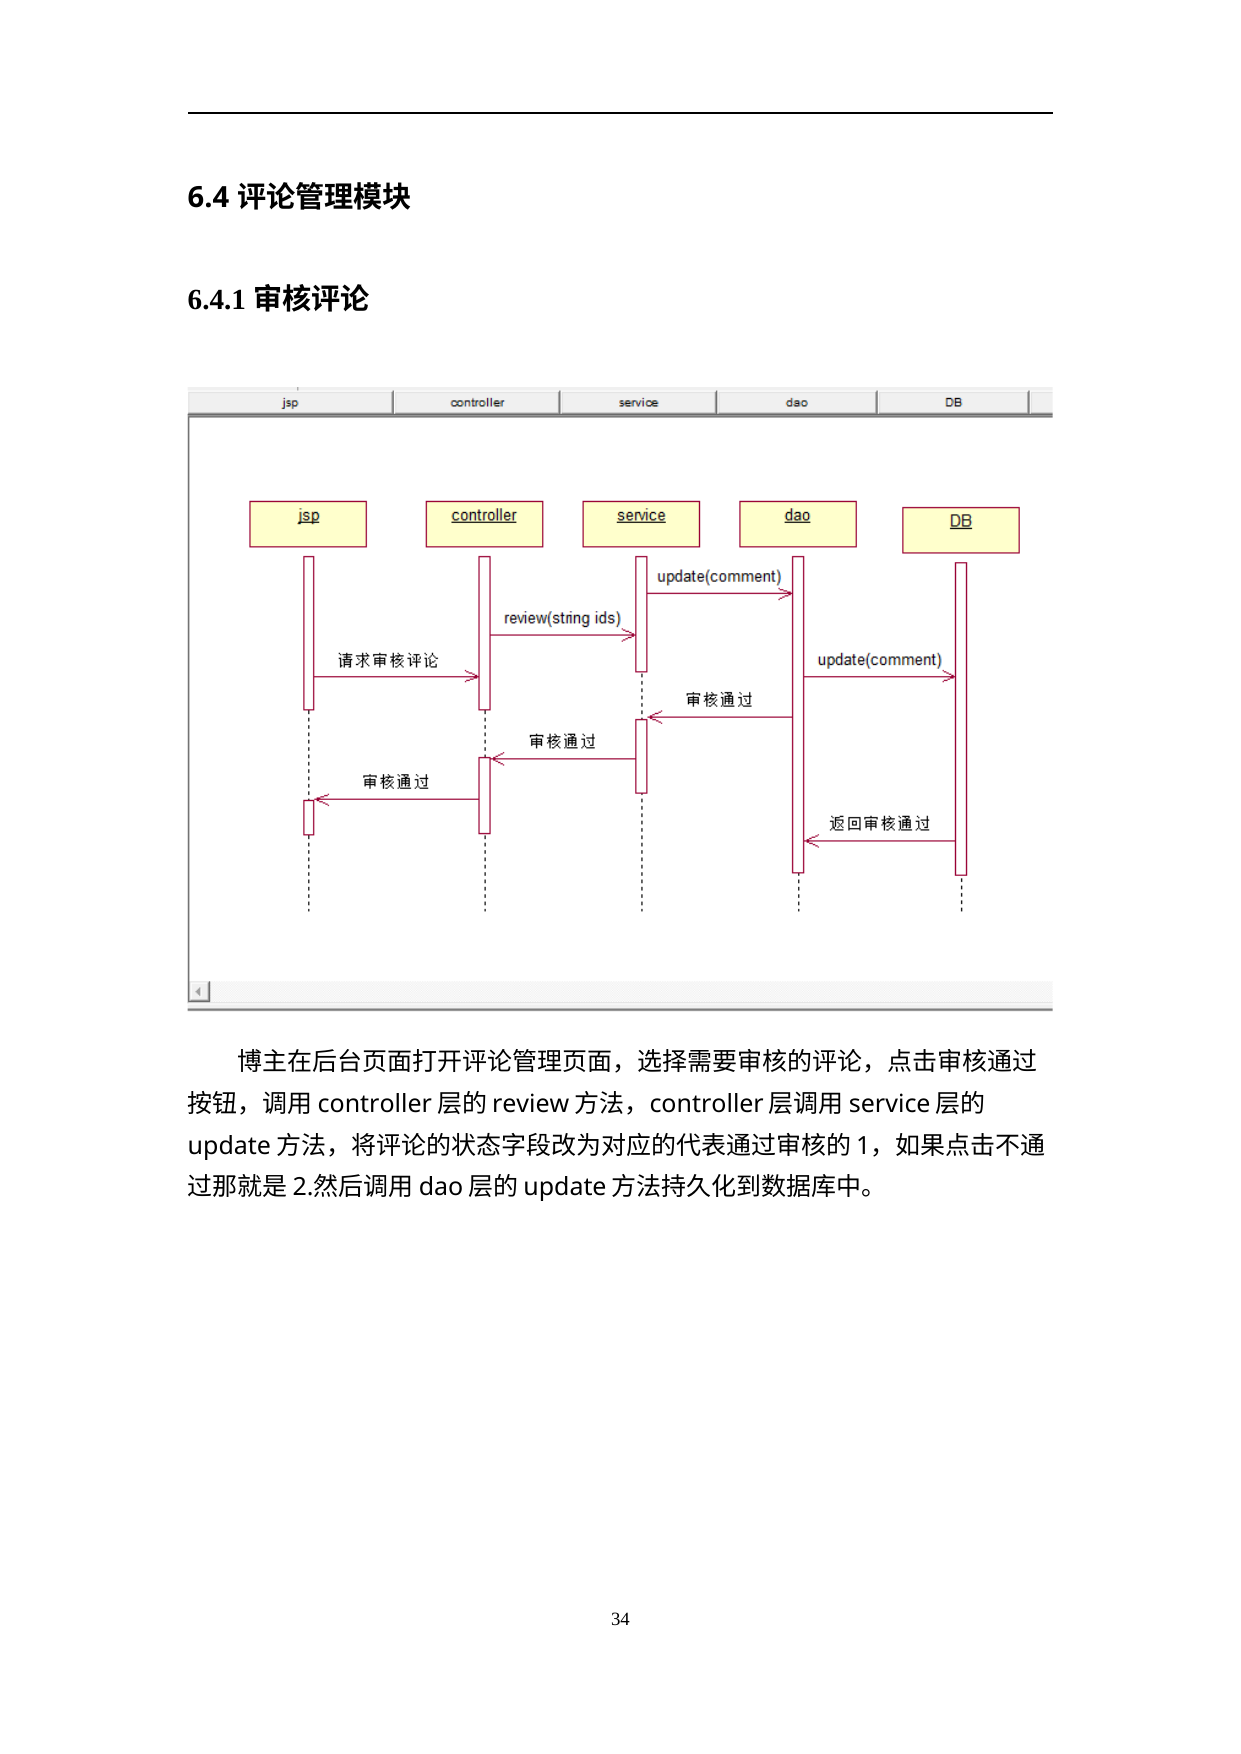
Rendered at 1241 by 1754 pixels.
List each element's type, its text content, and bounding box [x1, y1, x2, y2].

subtitle 6.4.1 审核评论 [187, 264, 1053, 329]
picture [187, 387, 1053, 1012]
text 博主在后台页面打开评论管理页面，选择需要审核的评论，点击审核通过按钮，调用controller层的review方法，controller层调用service层的update方法，将评论的状态字段改为对应的代表通过审核的1，如果点击不通过那就是2.然后调用dao层的update方法持久化到数据库中。 [187, 1037, 1053, 1204]
subtitle 6.4 评论管理模块 [187, 162, 1053, 227]
